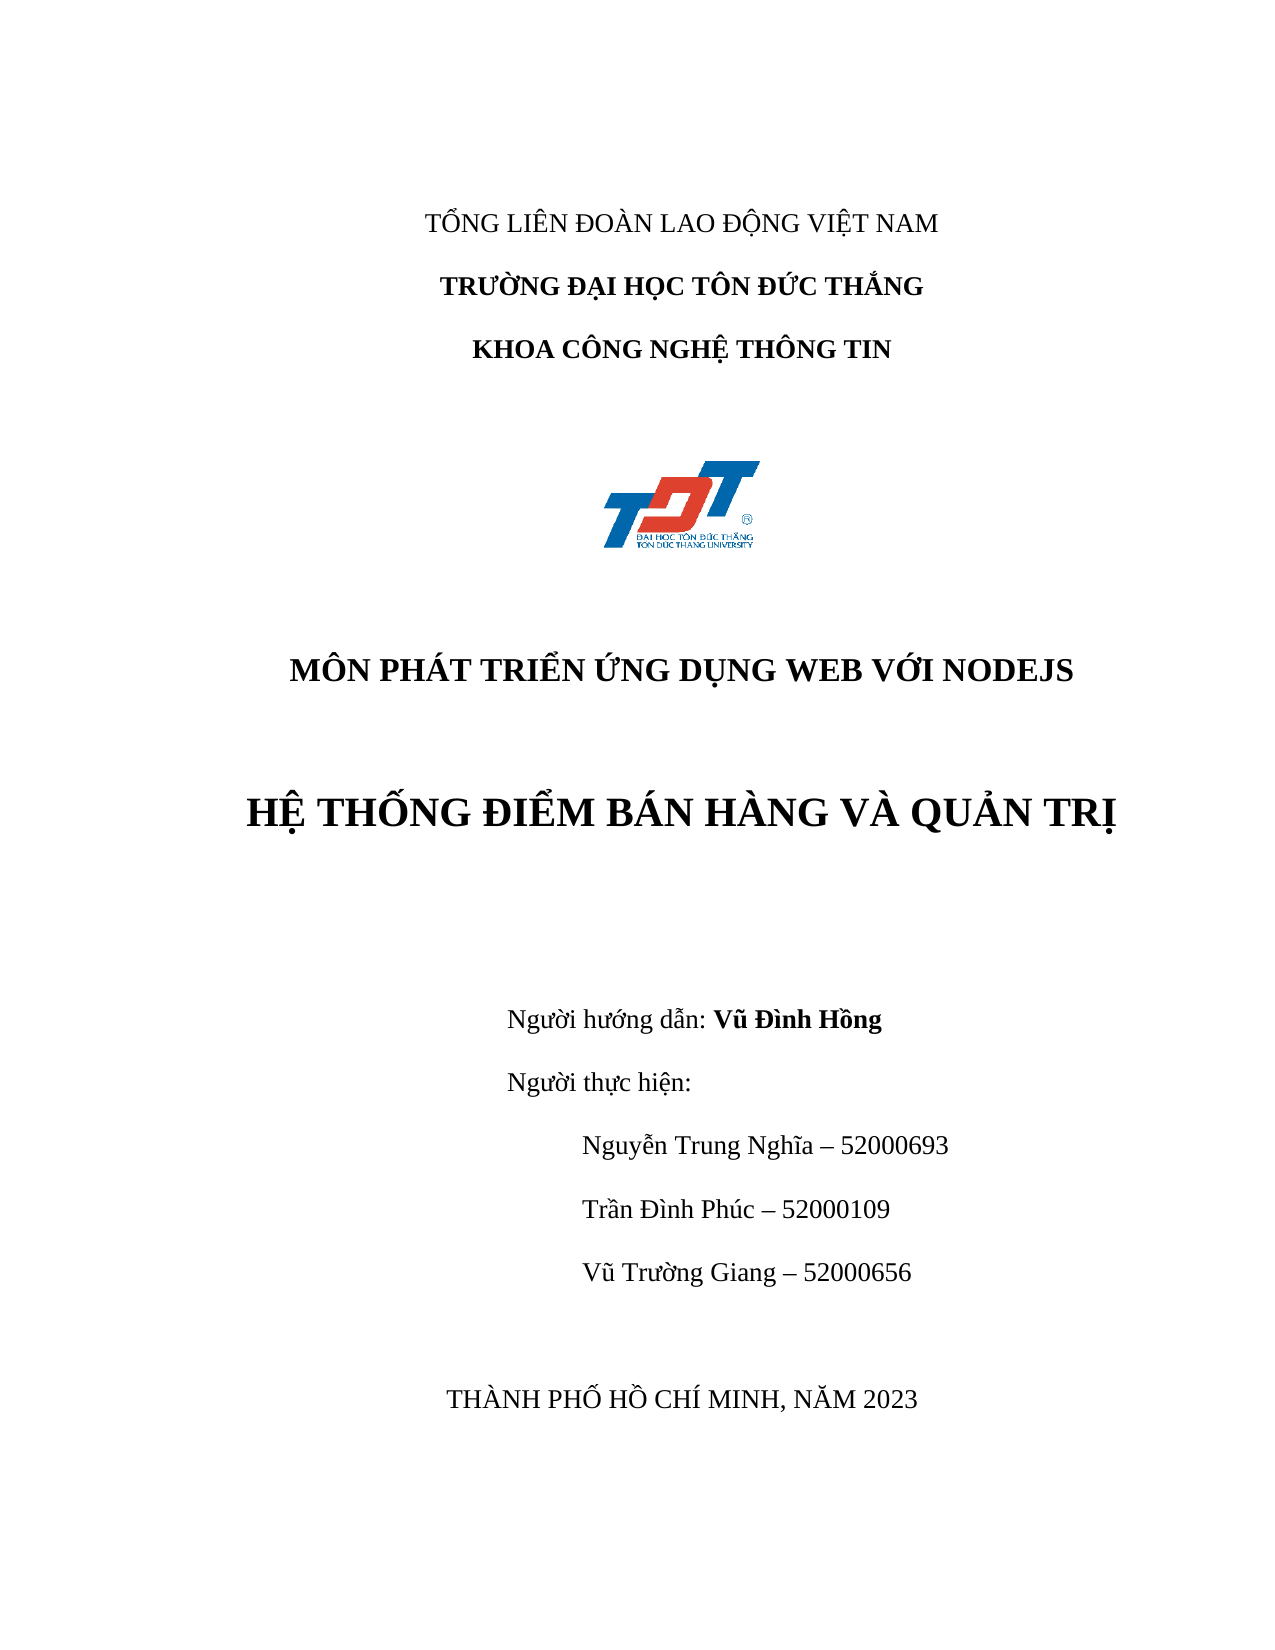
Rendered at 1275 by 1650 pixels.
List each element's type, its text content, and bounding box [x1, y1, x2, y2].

text THÀNH PHỐ HỒ CHÍ MINH, NĂM 2023 [207, 1383, 1157, 1414]
picture [603, 461, 760, 548]
text TỔNG LIÊN ĐOÀN LAO ĐỘNG VIỆT NAM [207, 207, 1157, 238]
text Người hướng dẫn: Vũ Đình Hồng [207, 1003, 1157, 1034]
text Người thực hiện: [207, 1066, 1157, 1097]
text Vũ Trường Giang – 52000656 [207, 1256, 1157, 1287]
text Nguyễn Trung Nghĩa – 52000693 [207, 1129, 1157, 1161]
text HỆ THỐNG ĐIỂM BÁN HÀNG VÀ QUẢN TRỊ [207, 788, 1157, 836]
text TRƯỜNG ĐẠI HỌC TÔN ĐỨC THẮNG [207, 270, 1157, 301]
text KHOA CÔNG NGHỆ THÔNG TIN [207, 333, 1157, 364]
text Trần Đình Phúc – 52000109 [207, 1193, 1157, 1224]
text MÔN PHÁT TRIỂN ỨNG DỤNG WEB VỚI NODEJS [207, 650, 1157, 688]
